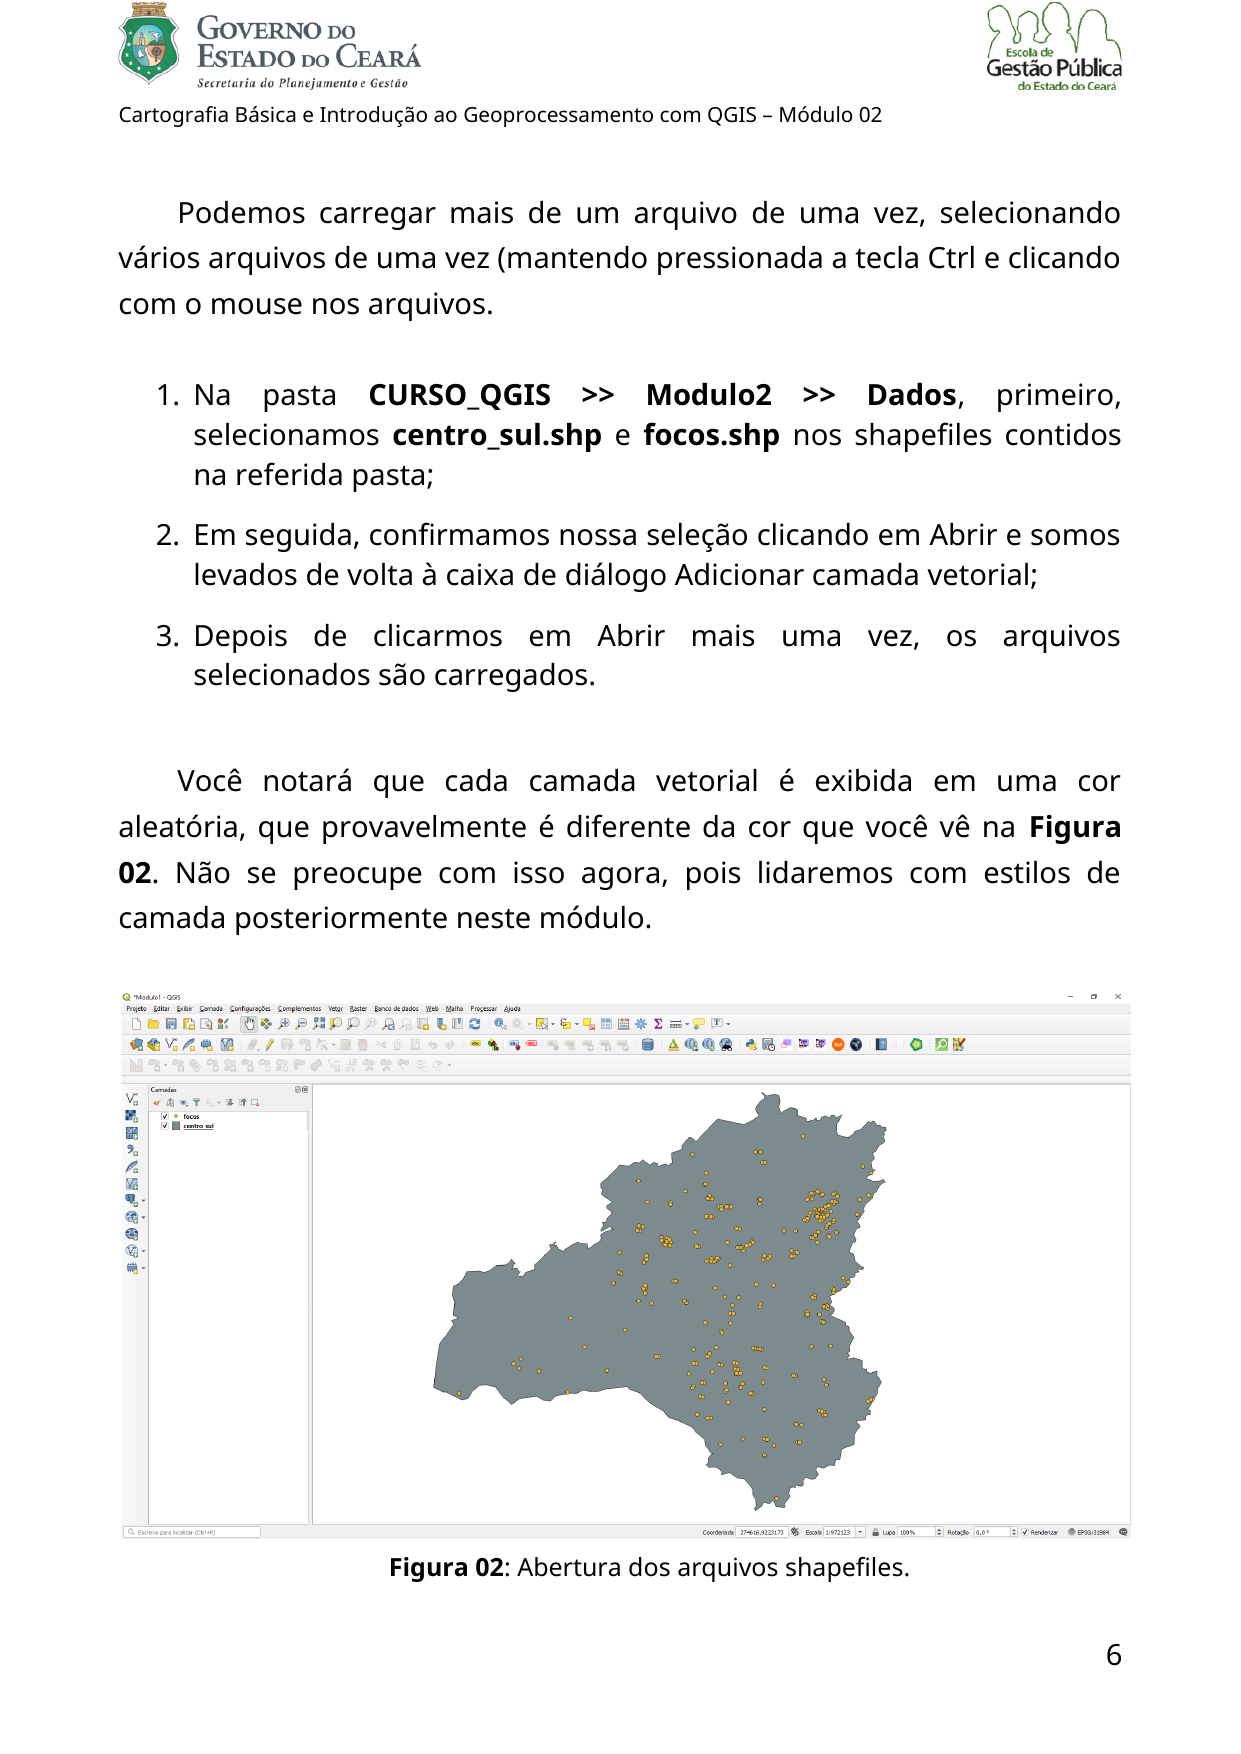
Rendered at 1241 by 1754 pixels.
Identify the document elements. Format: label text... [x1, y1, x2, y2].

list Em seguida, confirmamos nossa seleção clicando em Abrir e somos levados de volta à caixa de diálogo Adicionar camada vetorial; [156, 514, 1122, 594]
list Na pasta CURSO_QGIS >> Modulo2 >> Dados, primeiro, selecionamos centro_sul.shp e focos.shp nos shapefiles contidos na referida pasta; [156, 375, 1122, 494]
picture [121, 991, 1131, 1539]
list Depois de clicarmos em Abrir mais uma vez, os arquivos selecionados são carregados. [156, 615, 1122, 694]
text Podemos carregar mais de um arquivo de uma vez, selecionando vários arquivos de uma vez (mantendo pressionada a tecla Ctrl e clicando com o mouse nos arquivos. [118, 192, 1122, 323]
picture [118, 2, 1122, 90]
text Você notará que cada camada vetorial é exibida em uma cor aleatória, que provavelmente é diferente da cor que você vê na Figura 02. Não se preocupe com isso agora, pois lidaremos com estilos de camada posteriormente neste módulo. [118, 761, 1122, 937]
